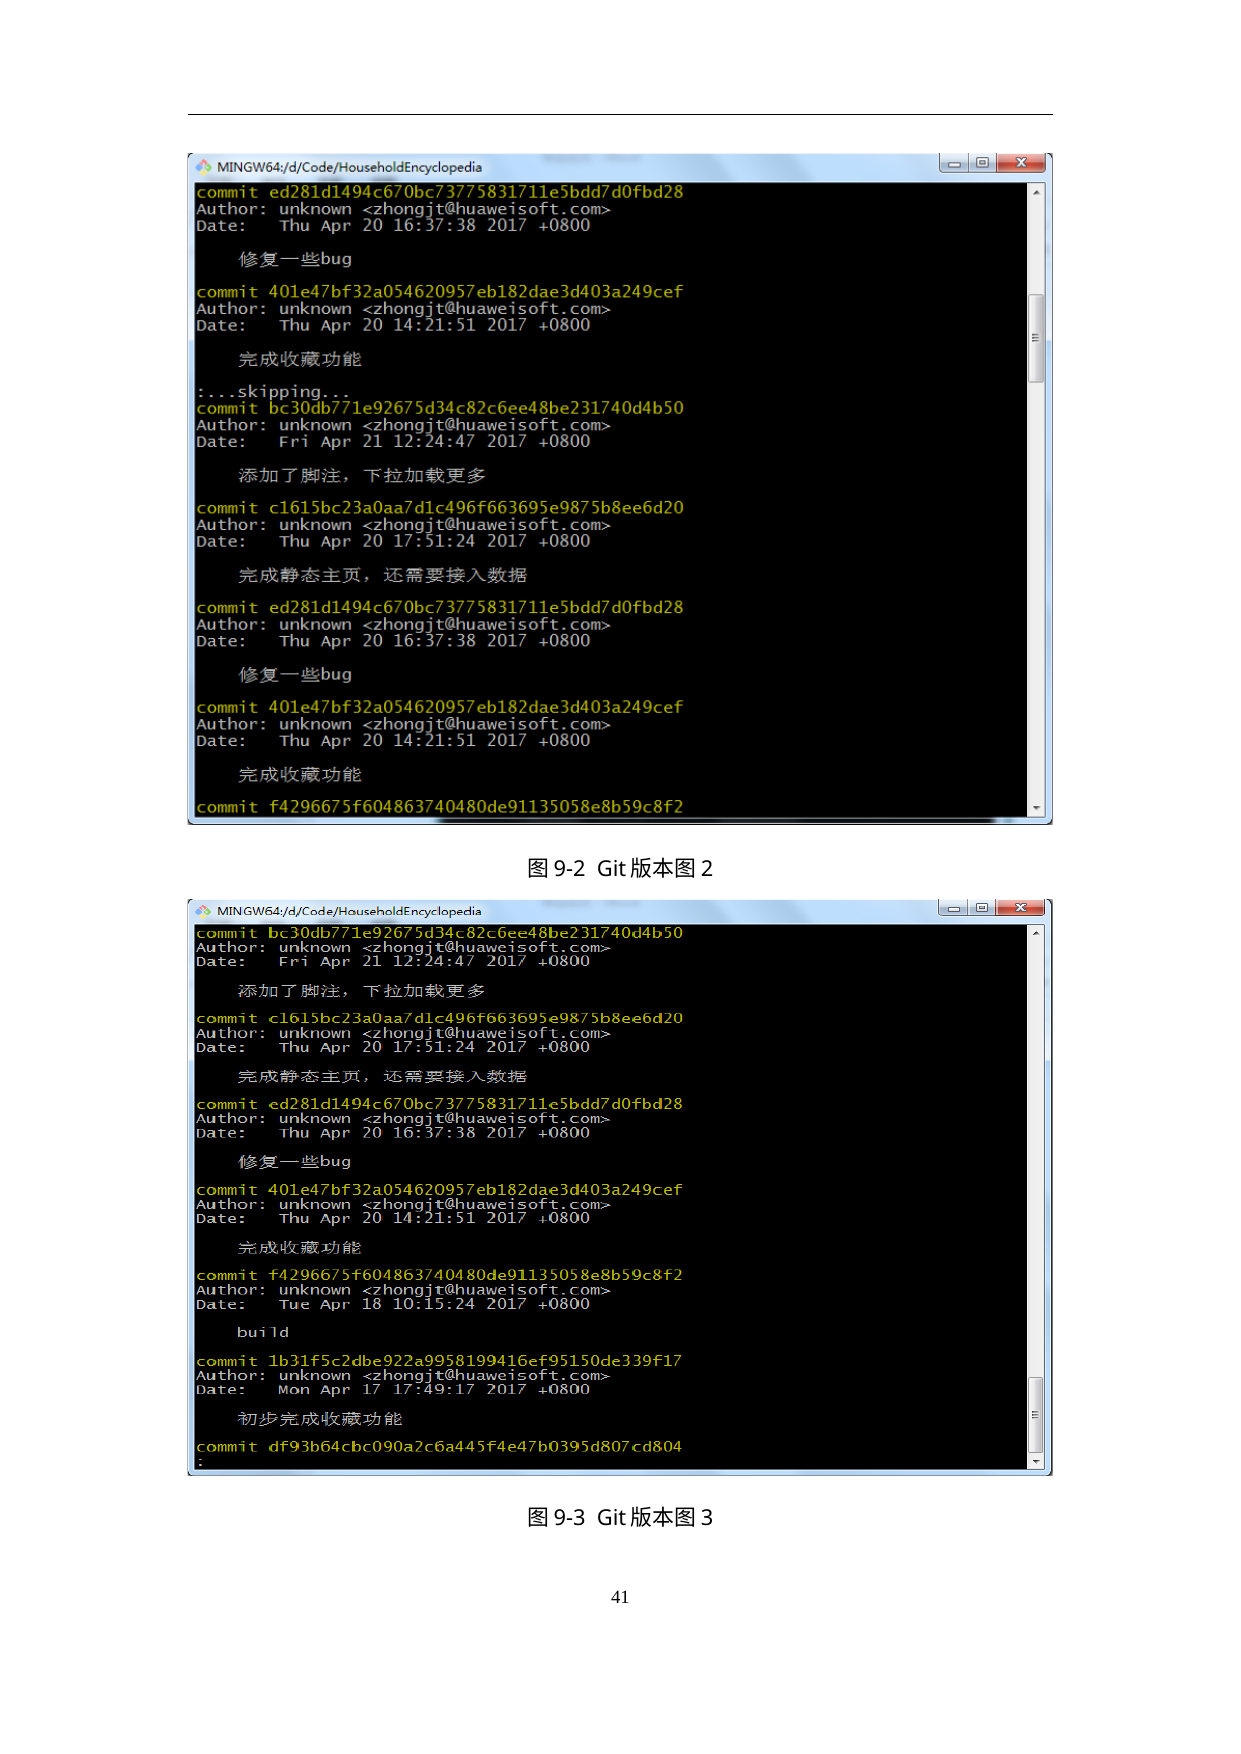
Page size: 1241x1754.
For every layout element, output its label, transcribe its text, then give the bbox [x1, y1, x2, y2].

picture [187, 153, 1053, 825]
text 图9-2 Git版本图2 [187, 851, 1053, 883]
text 图9-3 Git版本图3 [187, 1499, 1053, 1532]
picture [187, 899, 1053, 1476]
